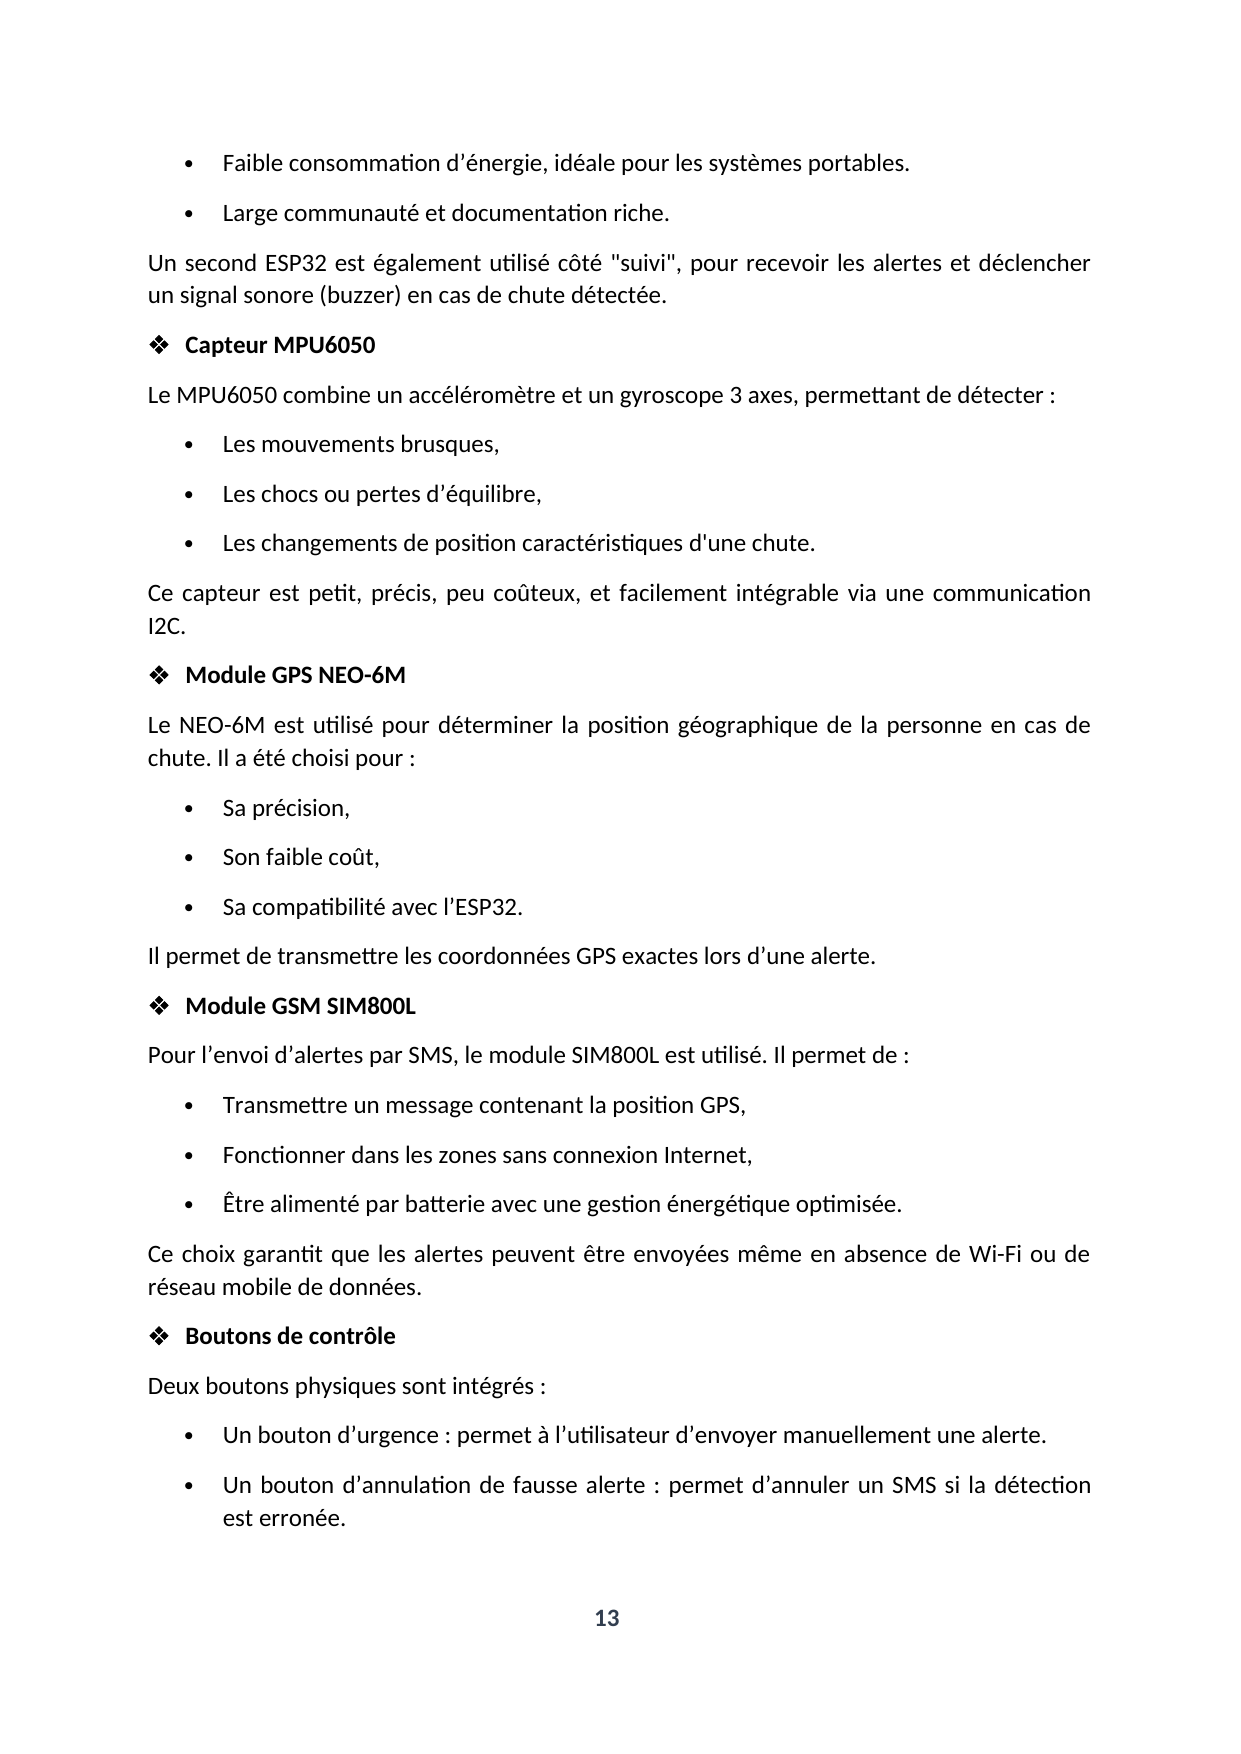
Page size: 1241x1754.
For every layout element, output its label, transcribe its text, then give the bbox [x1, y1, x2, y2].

list Module GPS NEO-6M [148, 660, 1093, 690]
list Un bouton d’urgence : permet à l’utilisateur d’envoyer manuellement une alerte. [185, 1420, 1093, 1450]
text Un second ESP32 est également utilisé côté "suivi", pour recevoir les alertes et déclencher un signal sonore (buzzer) en cas de chute détectée. [148, 247, 1093, 310]
list Module GSM SIM800L [148, 990, 1093, 1021]
list Transmettre un message contenant la position GPS, [185, 1089, 1093, 1120]
list Sa compatibilité avec l’ESP32. [185, 891, 1093, 921]
text Pour l’envoi d’alertes par SMS, le module SIM800L est utilisé. Il permet de : [148, 1040, 1093, 1070]
list Capteur MPU6050 [148, 329, 1093, 360]
text Ce capteur est petit, précis, peu coûteux, et facilement intégrable via une communication I2C. [148, 577, 1093, 641]
list Boutons de contrôle [148, 1321, 1093, 1351]
text Deux boutons physiques sont intégrés : [148, 1370, 1093, 1401]
list Les chocs ou pertes d’équilibre, [185, 478, 1093, 508]
list Sa précision, [185, 792, 1093, 822]
list Fonctionner dans les zones sans connexion Internet, [185, 1139, 1093, 1169]
list Large communauté et documentation riche. [185, 197, 1093, 228]
text Il permet de transmettre les coordonnées GPS exactes lors d’une alerte. [148, 941, 1093, 971]
list Être alimenté par batterie avec une gestion énergétique optimisée. [185, 1188, 1093, 1219]
text Le MPU6050 combine un accéléromètre et un gyroscope 3 axes, permettant de détecter : [148, 379, 1093, 409]
list Les mouvements brusques, [185, 428, 1093, 459]
text Le NEO-6M est utilisé pour déterminer la position géographique de la personne en cas de chute. Il a été choisi pour : [148, 709, 1093, 773]
text Ce choix garantit que les alertes peuvent être envoyées même en absence de Wi-Fi ou de réseau mobile de données. [148, 1238, 1093, 1301]
list Son faible coût, [185, 841, 1093, 872]
list Les changements de position caractéristiques d'une chute. [185, 528, 1093, 558]
list Un bouton d’annulation de fausse alerte : permet d’annuler un SMS si la détection est erronée. [185, 1469, 1093, 1533]
list Faible consommation d’énergie, idéale pour les systèmes portables. [185, 148, 1093, 178]
